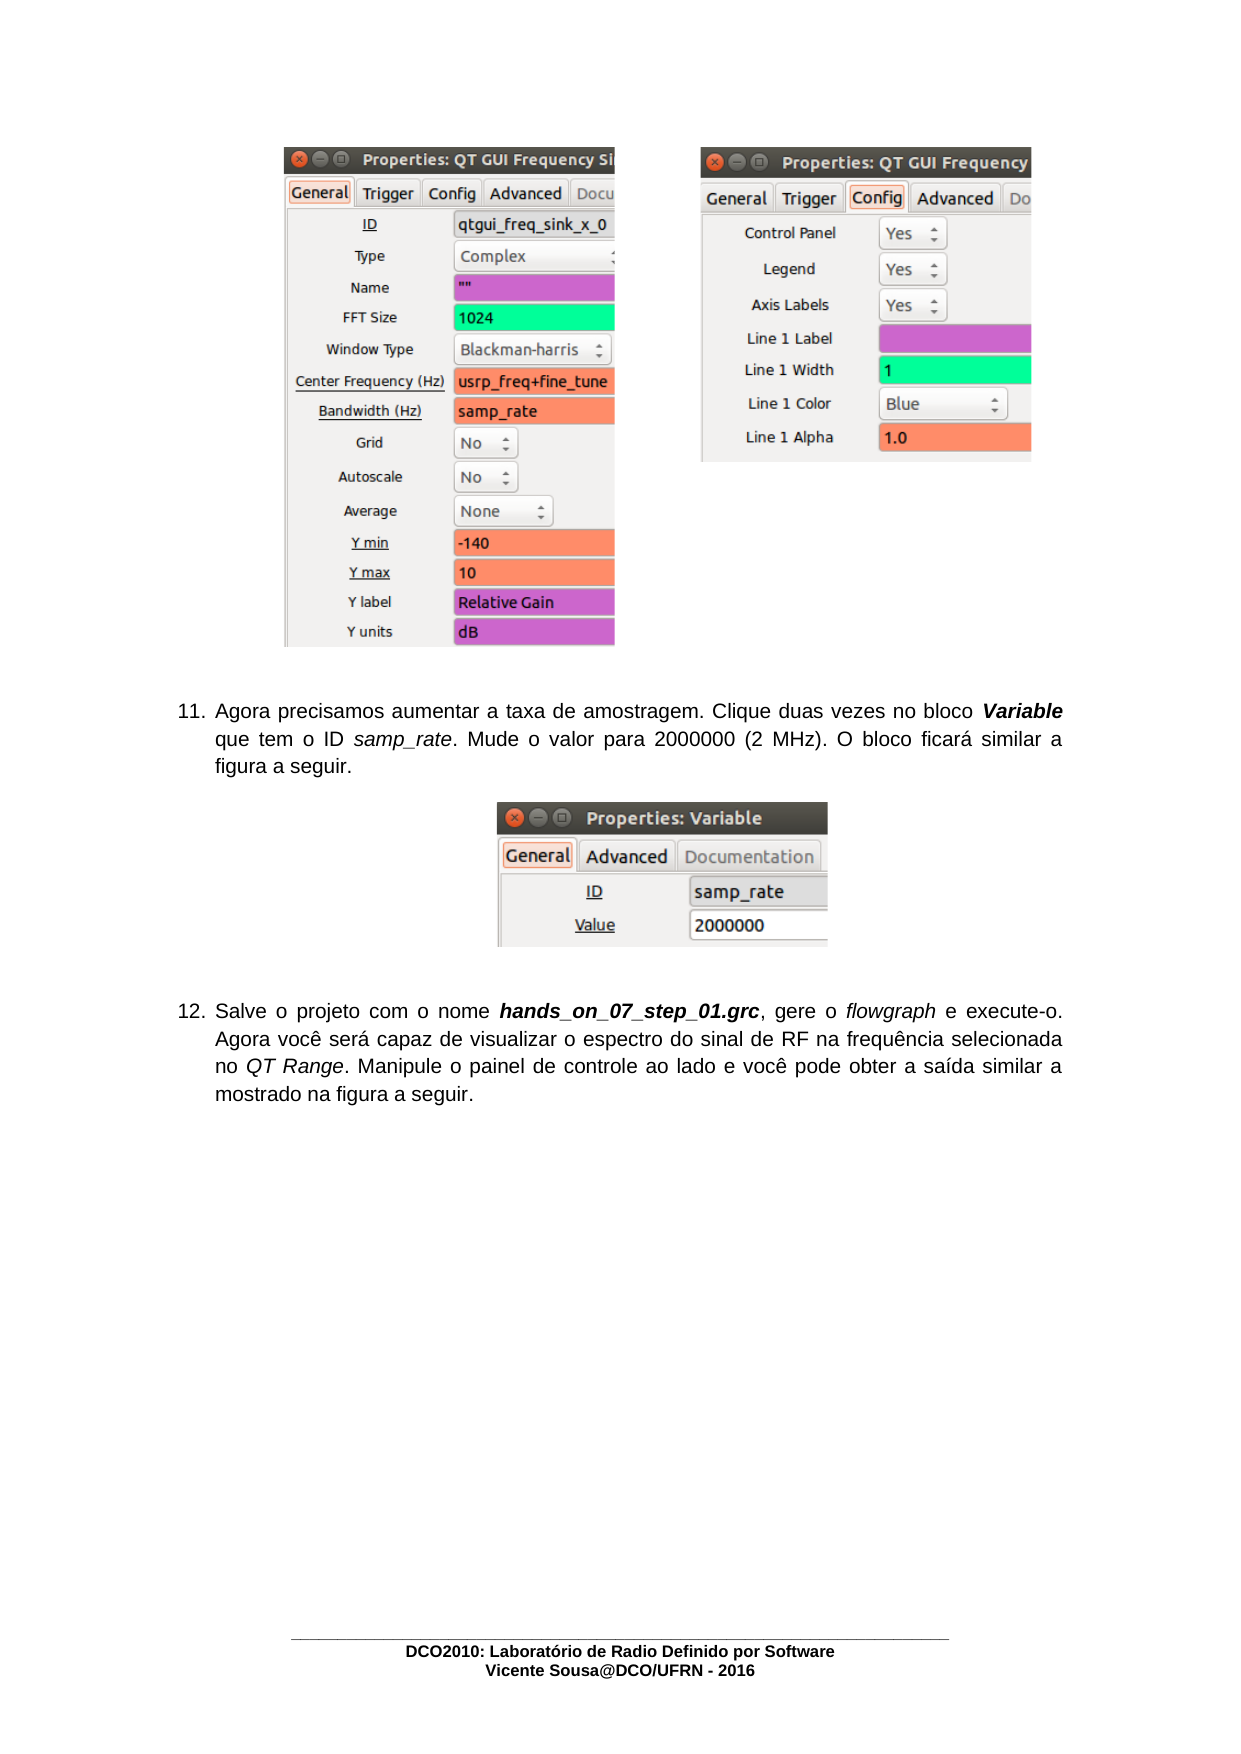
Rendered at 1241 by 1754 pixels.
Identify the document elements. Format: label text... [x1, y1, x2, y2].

picture [700, 147, 1032, 462]
table_header [658, 148, 1074, 651]
table_header [250, 802, 1074, 971]
table_header [241, 148, 658, 651]
list Agora precisamos aumentar a taxa de amostragem. Clique duas vezes no bloco Variable que tem o ID samp_rate. Mude o valor para 2000000 (2 MHz). O bloco ficará similar a figura a seguir. [177, 699, 1063, 778]
list Salve o projeto com o nome hands_on_07_step_01.grc, gere o flowgraph e execute-o. Agora você será capaz de visualizar o espectro do sinal de RF na frequência selecionada no QT Range. Manipule o painel de controle ao lado e você pode obter a saída similar a mostrado na figura a seguir. [177, 999, 1063, 1105]
picture [283, 147, 615, 647]
picture [496, 802, 828, 947]
